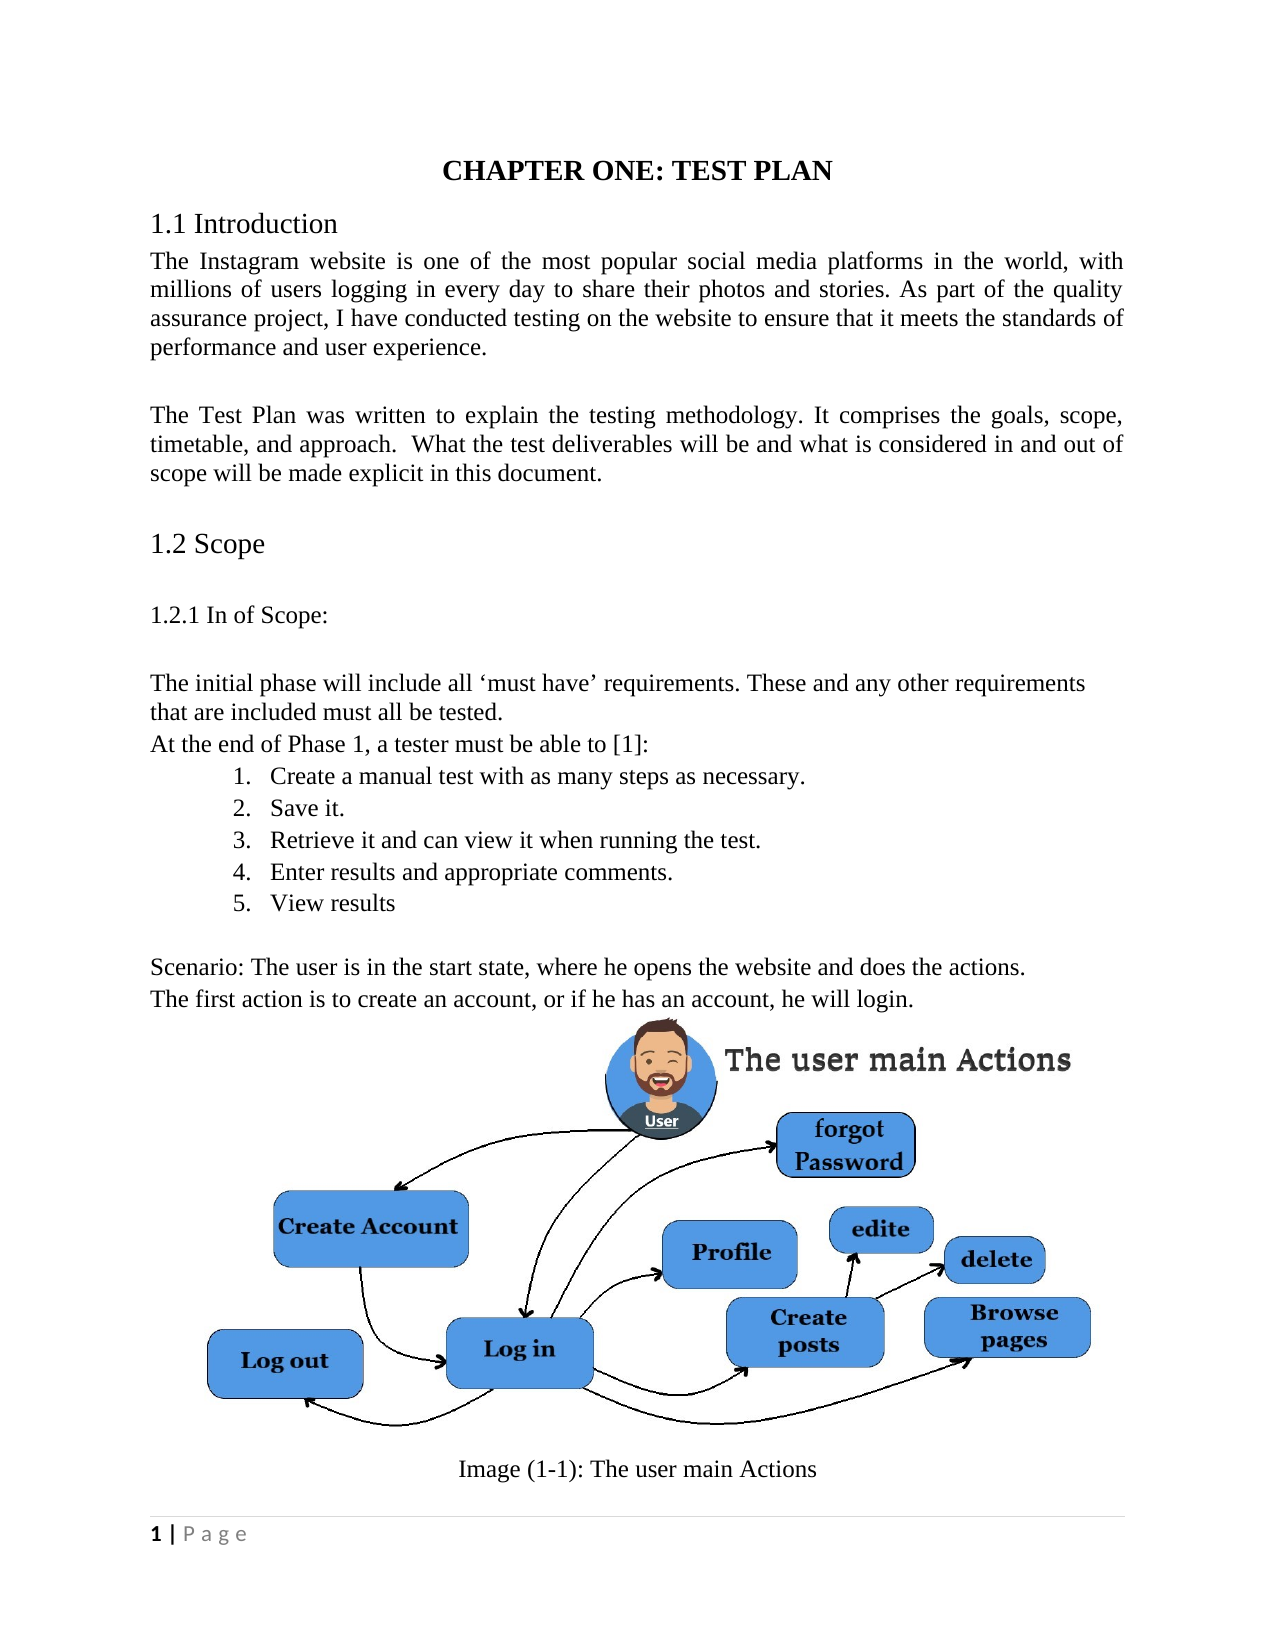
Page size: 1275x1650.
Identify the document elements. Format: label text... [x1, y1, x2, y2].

text 1.2.1 In of Scope: [150, 600, 1125, 629]
text Image (1-1): The user main Actions [150, 1454, 1125, 1483]
list Create a manual test with as many steps as necessary. [233, 761, 1125, 790]
list Enter results and appropriate comments. [233, 857, 1125, 885]
text At the end of Phase 1, a tester must be able to [1]: [150, 729, 1125, 758]
text CHAPTER ONE: TEST PLAN [150, 153, 1125, 187]
list View results [233, 888, 1125, 917]
text The Instagram website is one of the most popular social media platforms in the world, with millions of users logging in every day to share their photos and stories. As part of the quality assurance project, I have conducted testing on the website to ensure that it meets the standards of performance and user experience. [150, 246, 1125, 361]
list Retrieve it and can view it when running the test. [233, 825, 1125, 853]
text The initial phase will include all ‘must have’ requirements. These and any other requirements that are included must all be tested. [150, 668, 1125, 726]
text The first action is to create an account, or if he has an account, he will login. [150, 984, 1125, 1013]
picture [171, 1016, 1104, 1452]
list Save it. [233, 793, 1125, 822]
text Scenario: The user is in the start state, where he opens the website and does the actions. [150, 952, 1125, 981]
text 1.2 Scope [150, 527, 1125, 560]
text The Test Plan was written to explain the testing methodology. It comprises the goals, scope, timetable, and approach. What the test deliverables will be and what is considered in and out of scope will be made explicit in this document. [150, 401, 1125, 487]
list Introduction [150, 207, 1125, 240]
